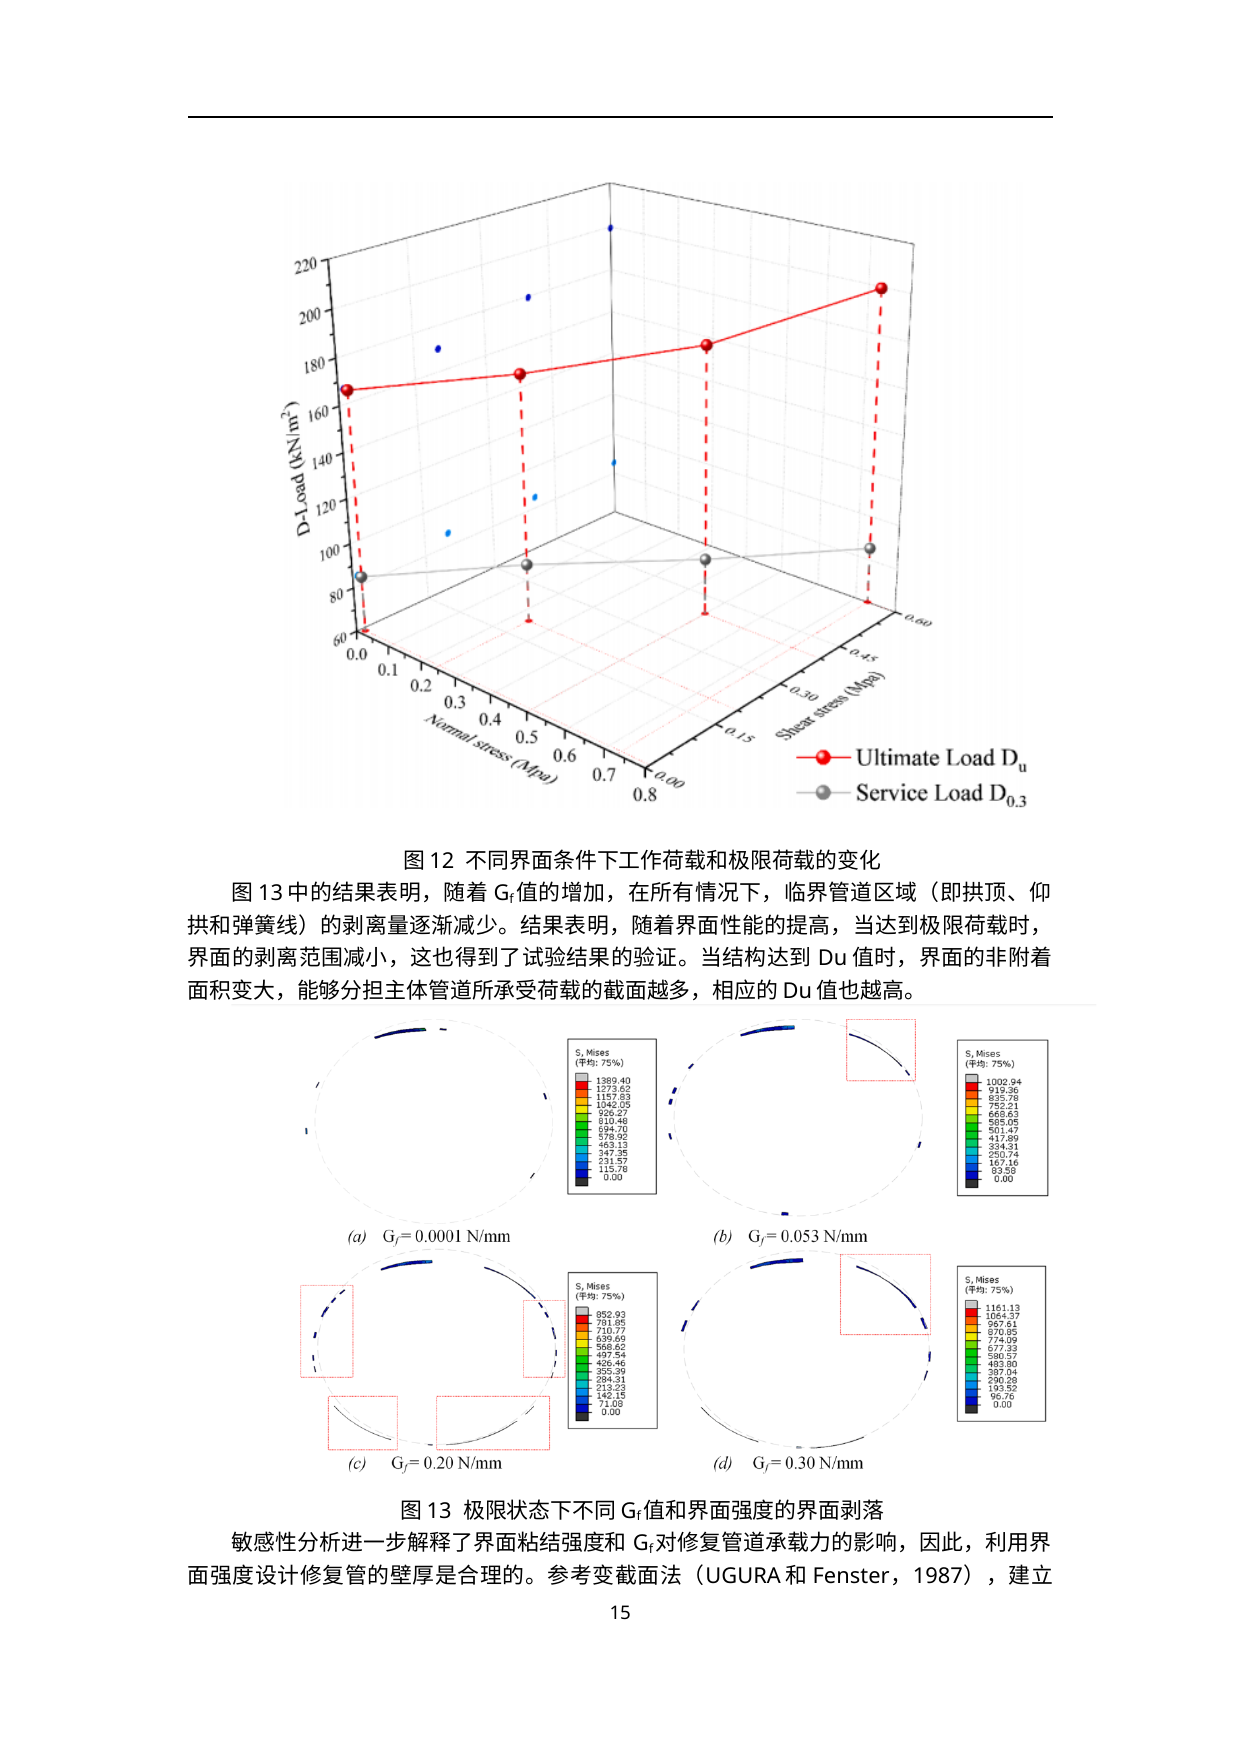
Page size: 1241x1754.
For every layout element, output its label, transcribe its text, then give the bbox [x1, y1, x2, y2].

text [187, 1525, 1053, 1590]
picture [231, 159, 1064, 826]
picture [231, 1004, 1097, 1487]
text 图12 不同界面条件下工作荷载和极限荷载的变化 [187, 842, 1053, 875]
text 图13 极限状态下不同Gf值和界面强度的界面剥落 [187, 1492, 1053, 1525]
text 图13中的结果表明，随着Gf值的增加，在所有情况下，临界管道区域（即拱顶、仰拱和弹簧线）的剥离量逐渐减少。结果表明，随着界面性能的提高，当达到极限荷载时，界面的剥离范围减小，这也得到了试验结果的验证。当结构达到Du值时，界面的非附着面积变大，能够分担主体管道所承受荷载的截面越多，相应的Du值也越高。 [187, 875, 1053, 1005]
